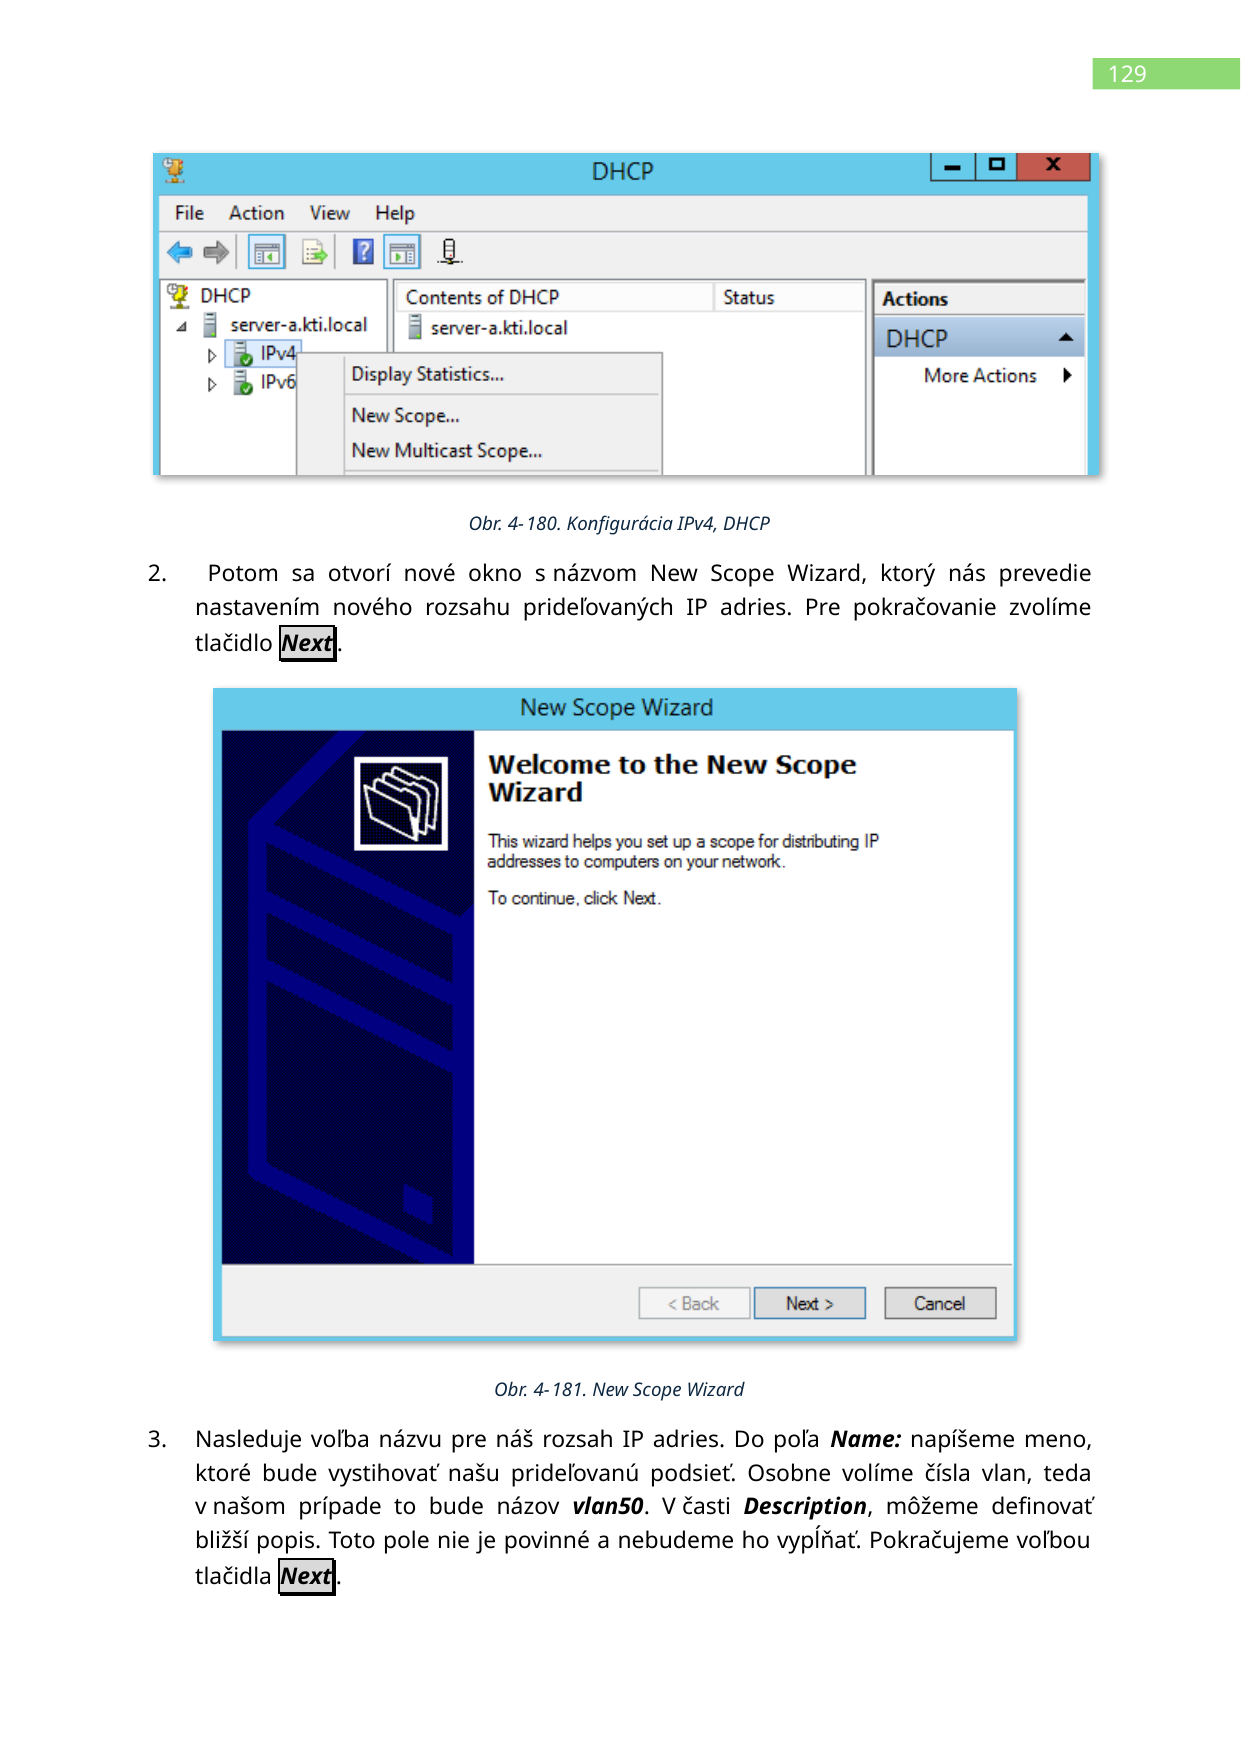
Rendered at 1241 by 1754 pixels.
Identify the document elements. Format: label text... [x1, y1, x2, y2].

list Nasleduje voľba názvu pre náš rozsah IP adries. Do poľa Name: napíšeme meno, ktoré bude vystihovať našu prideľovanú podsieť. Osobne volíme čísla vlan, teda v našom prípade to bude názov vlan50. V časti Description, môžeme definovať bližší popis. Toto pole nie je povinné a nebudeme ho vypĺňať. Pokračujeme voľbou tlačidla Next. [148, 1423, 1093, 1596]
list Potom sa otvorí nové okno s názvom New Scope Wizard, ktorý nás prevedie nastavením nového rozsahu prideľovaných IP adries. Pre pokračovanie zvolíme tlačidlo Next. [148, 557, 1093, 662]
picture [153, 153, 1099, 475]
picture [213, 688, 1017, 1341]
